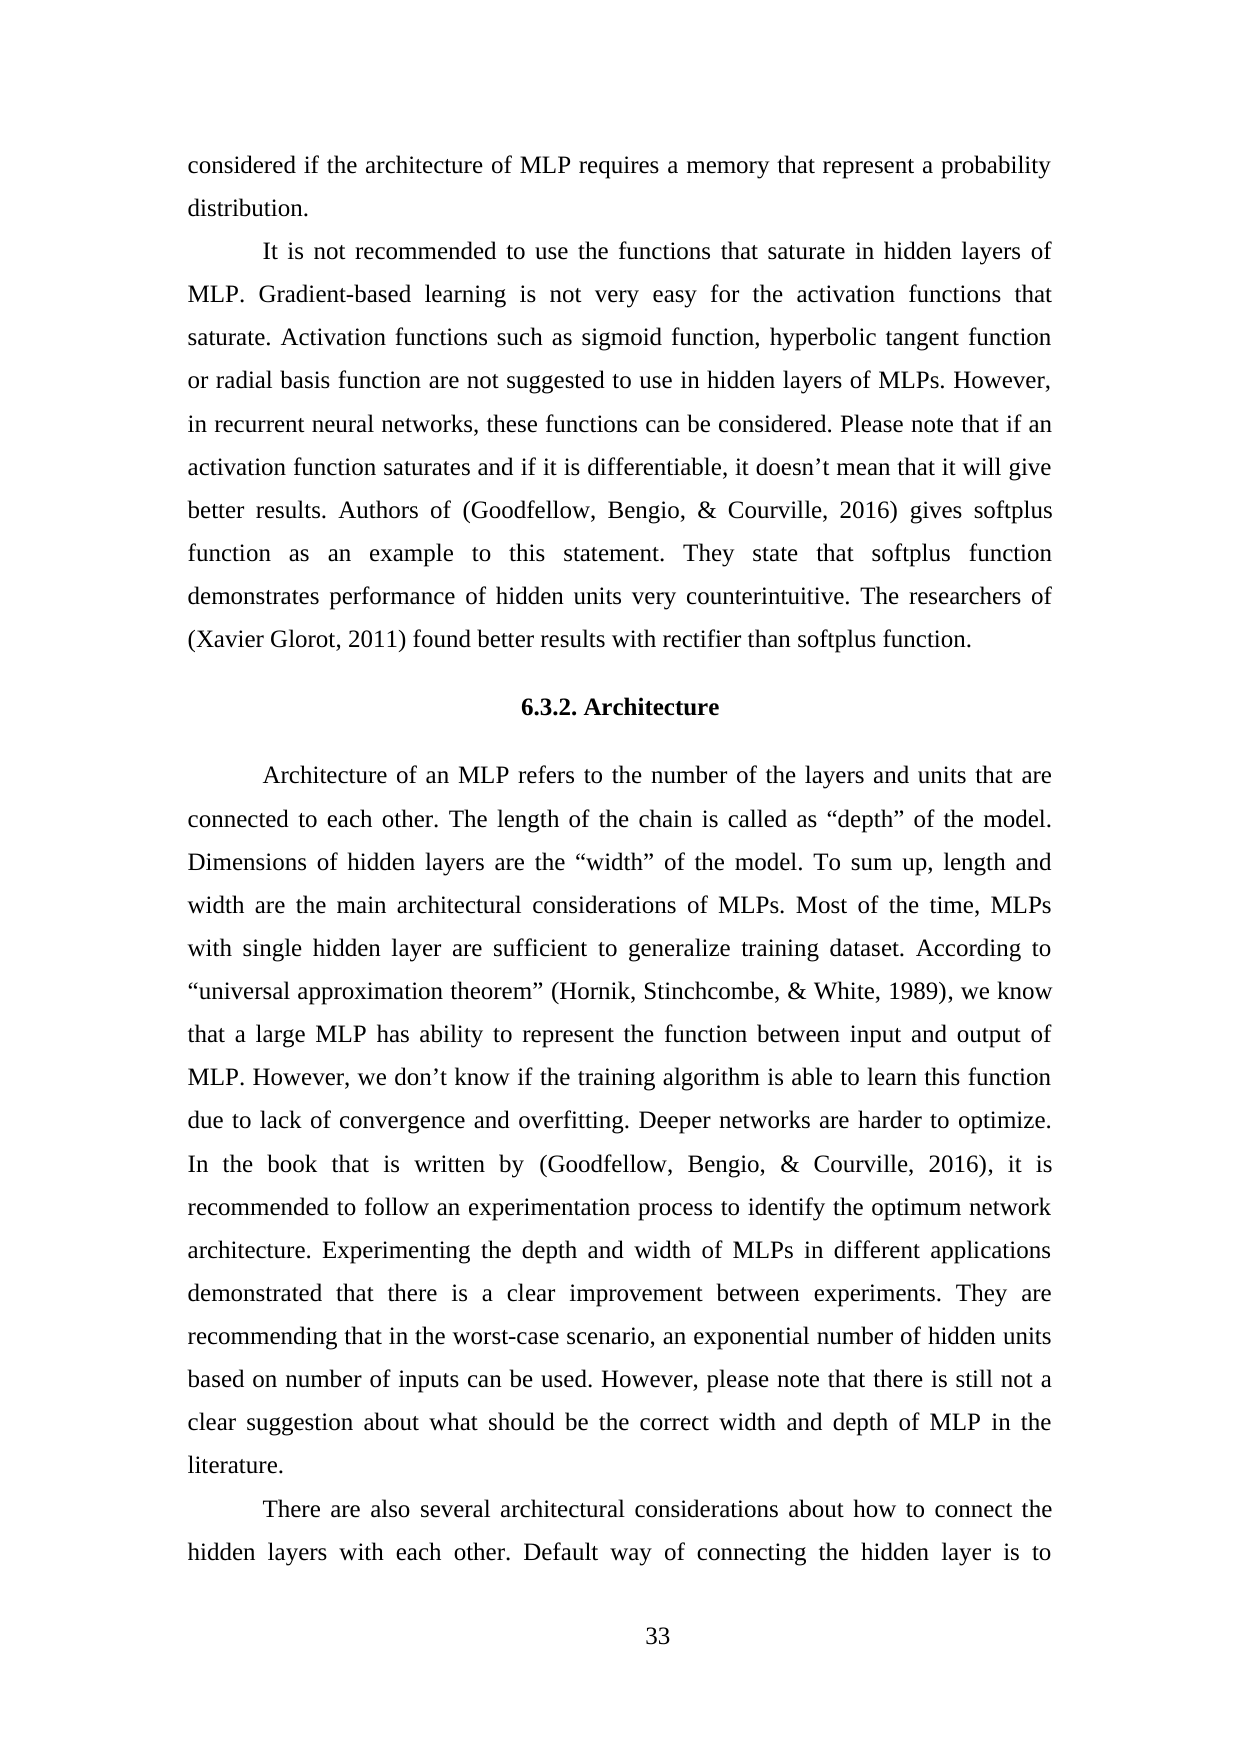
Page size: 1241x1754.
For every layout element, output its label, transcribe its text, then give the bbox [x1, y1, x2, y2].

text Architecture of an MLP refers to the number of the layers and units that are connected to each other. The length of the chain is called as “depth” of the model. Dimensions of hidden layers are the “width” of the model. To sum up, length and width are the main architectural considerations of MLPs. Most of the time, MLPs with single hidden layer are sufficient to generalize training dataset. According to “universal approximation theorem” , we know that a large MLP has ability to represent the function between input and output of MLP. However, we don’t know if the training algorithm is able to learn this function due to lack of convergence and overfitting. Deeper networks are harder to optimize. In the book that is written by , it is recommended to follow an experimentation process to identify the optimum network architecture. Experimenting the depth and width of MLPs in different applications demonstrated that there is a clear improvement between experiments. They are recommending that in the worst-case scenario, an exponential number of hidden units based on number of inputs can be used. However, please note that there is still not a clear suggestion about what should be the correct width and depth of MLP in the literature. [187, 761, 1053, 1479]
subtitle Architecture [187, 692, 1053, 721]
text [187, 1494, 1053, 1566]
text It is not recommended to use the functions that saturate in hidden layers of MLP. Gradient-based learning is not very easy for the activation functions that saturate. Activation functions such as sigmoid function, hyperbolic tangent function or radial basis function are not suggested to use in hidden layers of MLPs. However, in recurrent neural networks, these functions can be considered. Please note that if an activation function saturates and if it is differentiable, it doesn’t mean that it will give better results. Authors of gives softplus function as an example to this statement. They state that softplus function demonstrates performance of hidden units very counterintuitive. The researchers of found better results with rectifier than softplus function. [187, 236, 1053, 653]
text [187, 150, 1053, 222]
